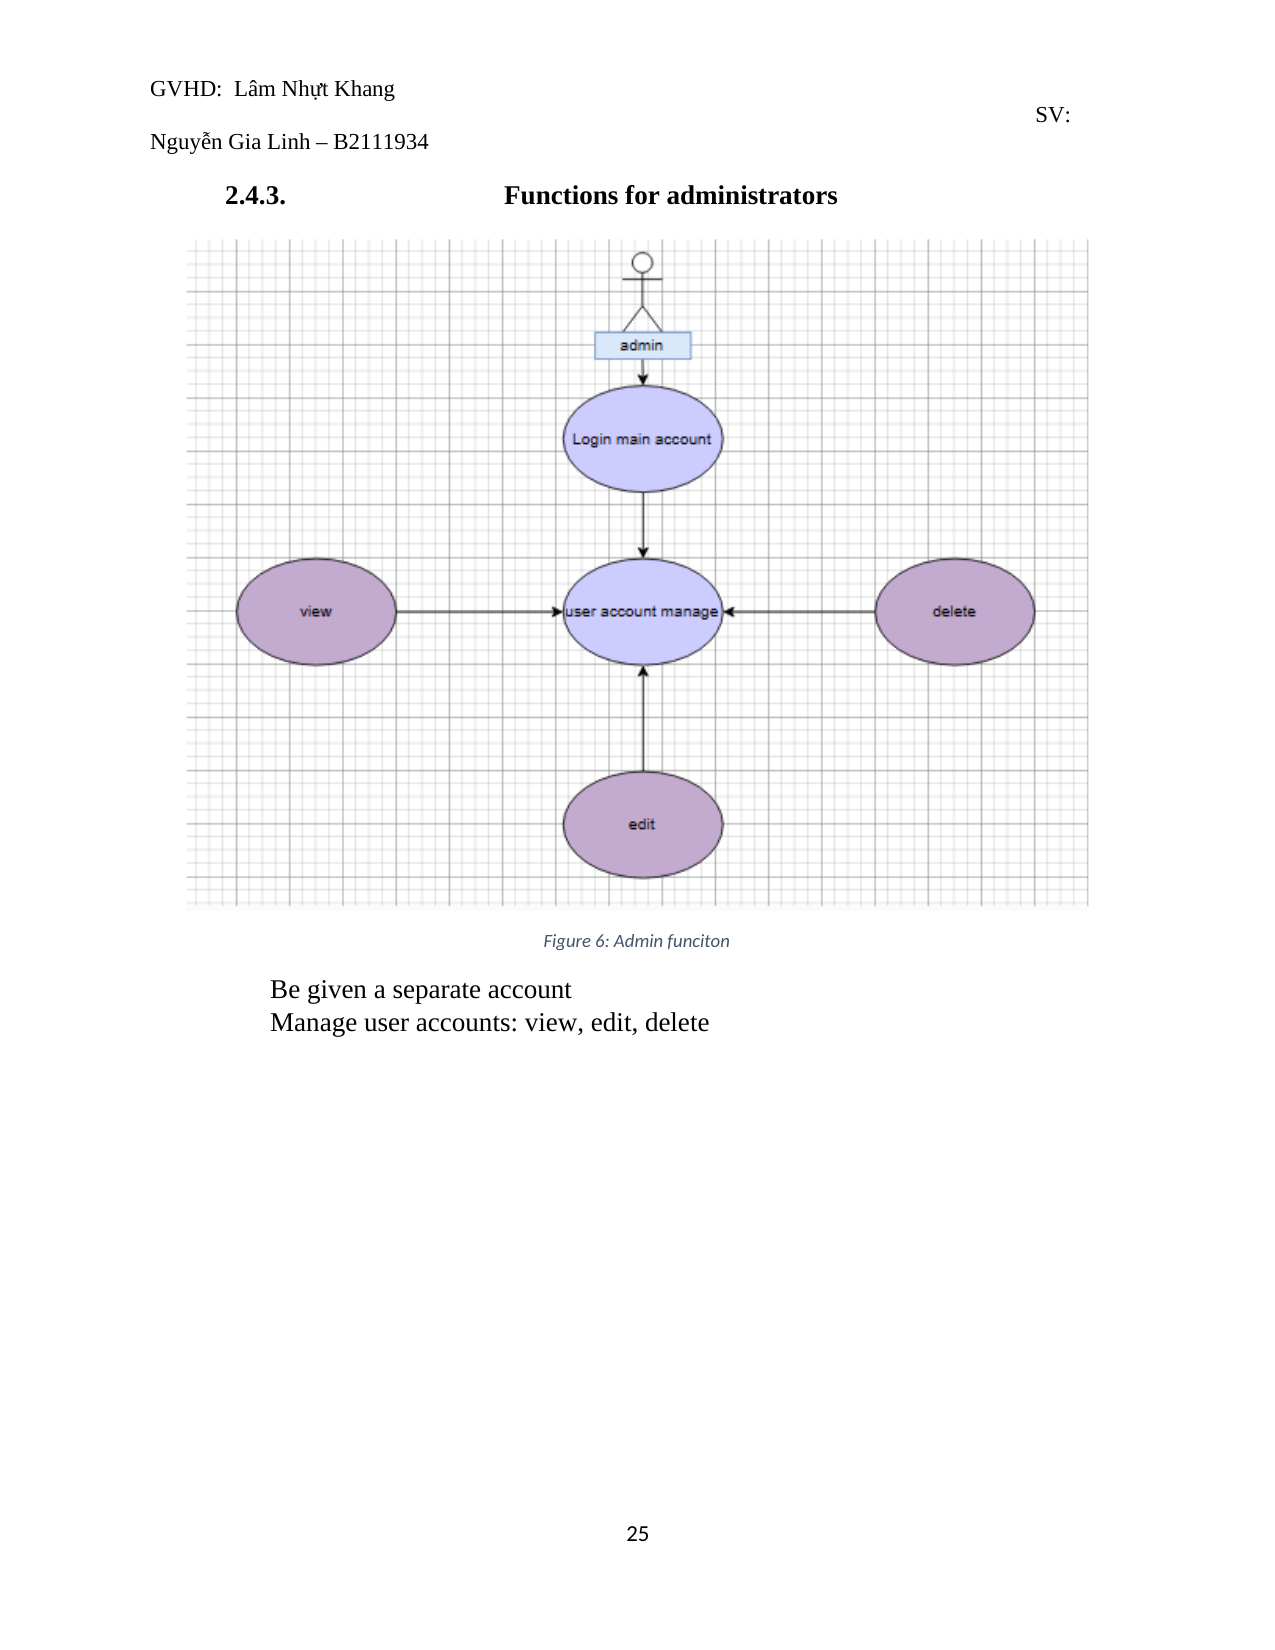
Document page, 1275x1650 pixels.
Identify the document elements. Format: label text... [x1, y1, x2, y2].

list Functions for administrators [225, 179, 1125, 210]
picture [186, 238, 1089, 911]
list Manage user accounts: view, edit, delete [225, 1006, 1125, 1037]
text Figure 6: Admin funciton [150, 929, 1125, 952]
list Be given a separate account [225, 973, 1125, 1004]
